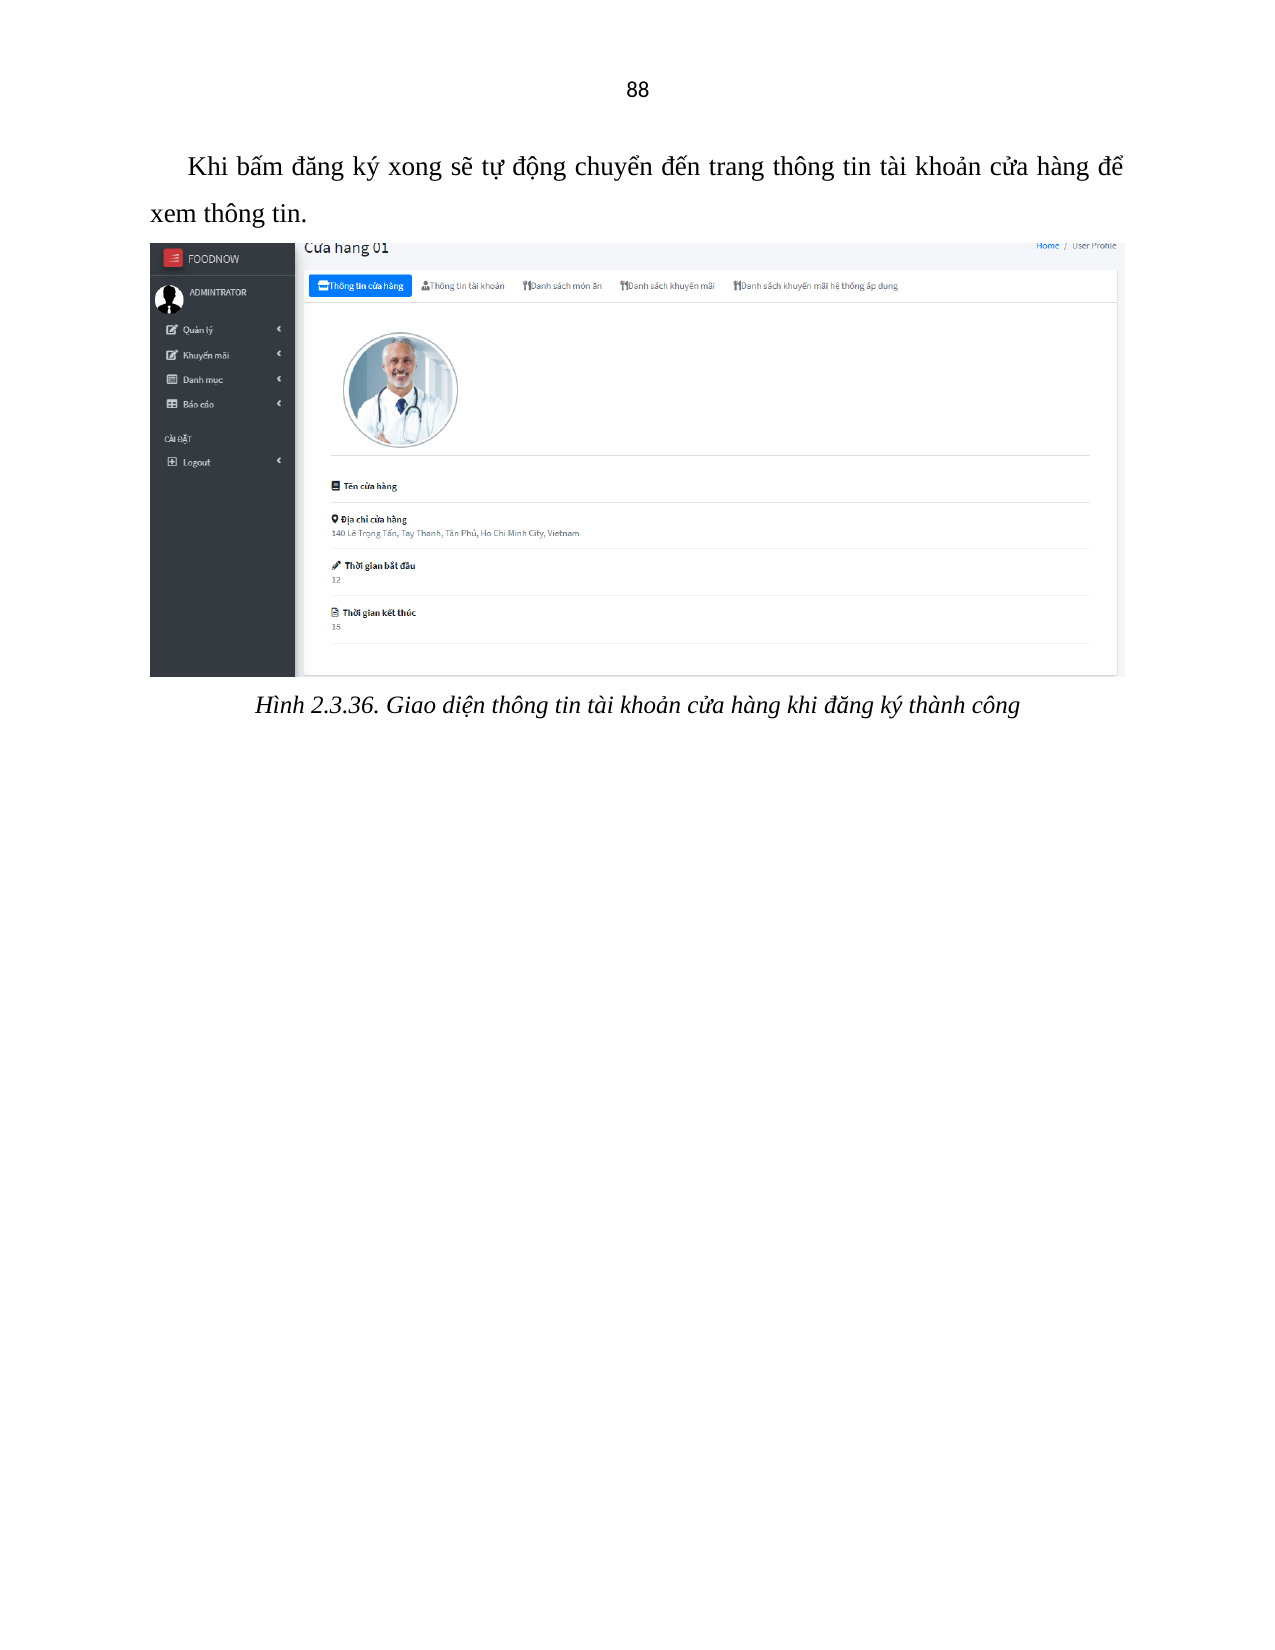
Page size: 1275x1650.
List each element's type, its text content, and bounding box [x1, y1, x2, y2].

picture [150, 243, 1125, 677]
list Hình 2.3.36. Giao diện thông tin tài khoản cửa hàng khi đăng ký thành công [150, 691, 1125, 719]
list Khi bấm đăng ký xong sẽ tự động chuyển đến trang thông tin tài khoản cửa hàng để xem thông tin. [150, 150, 1125, 228]
